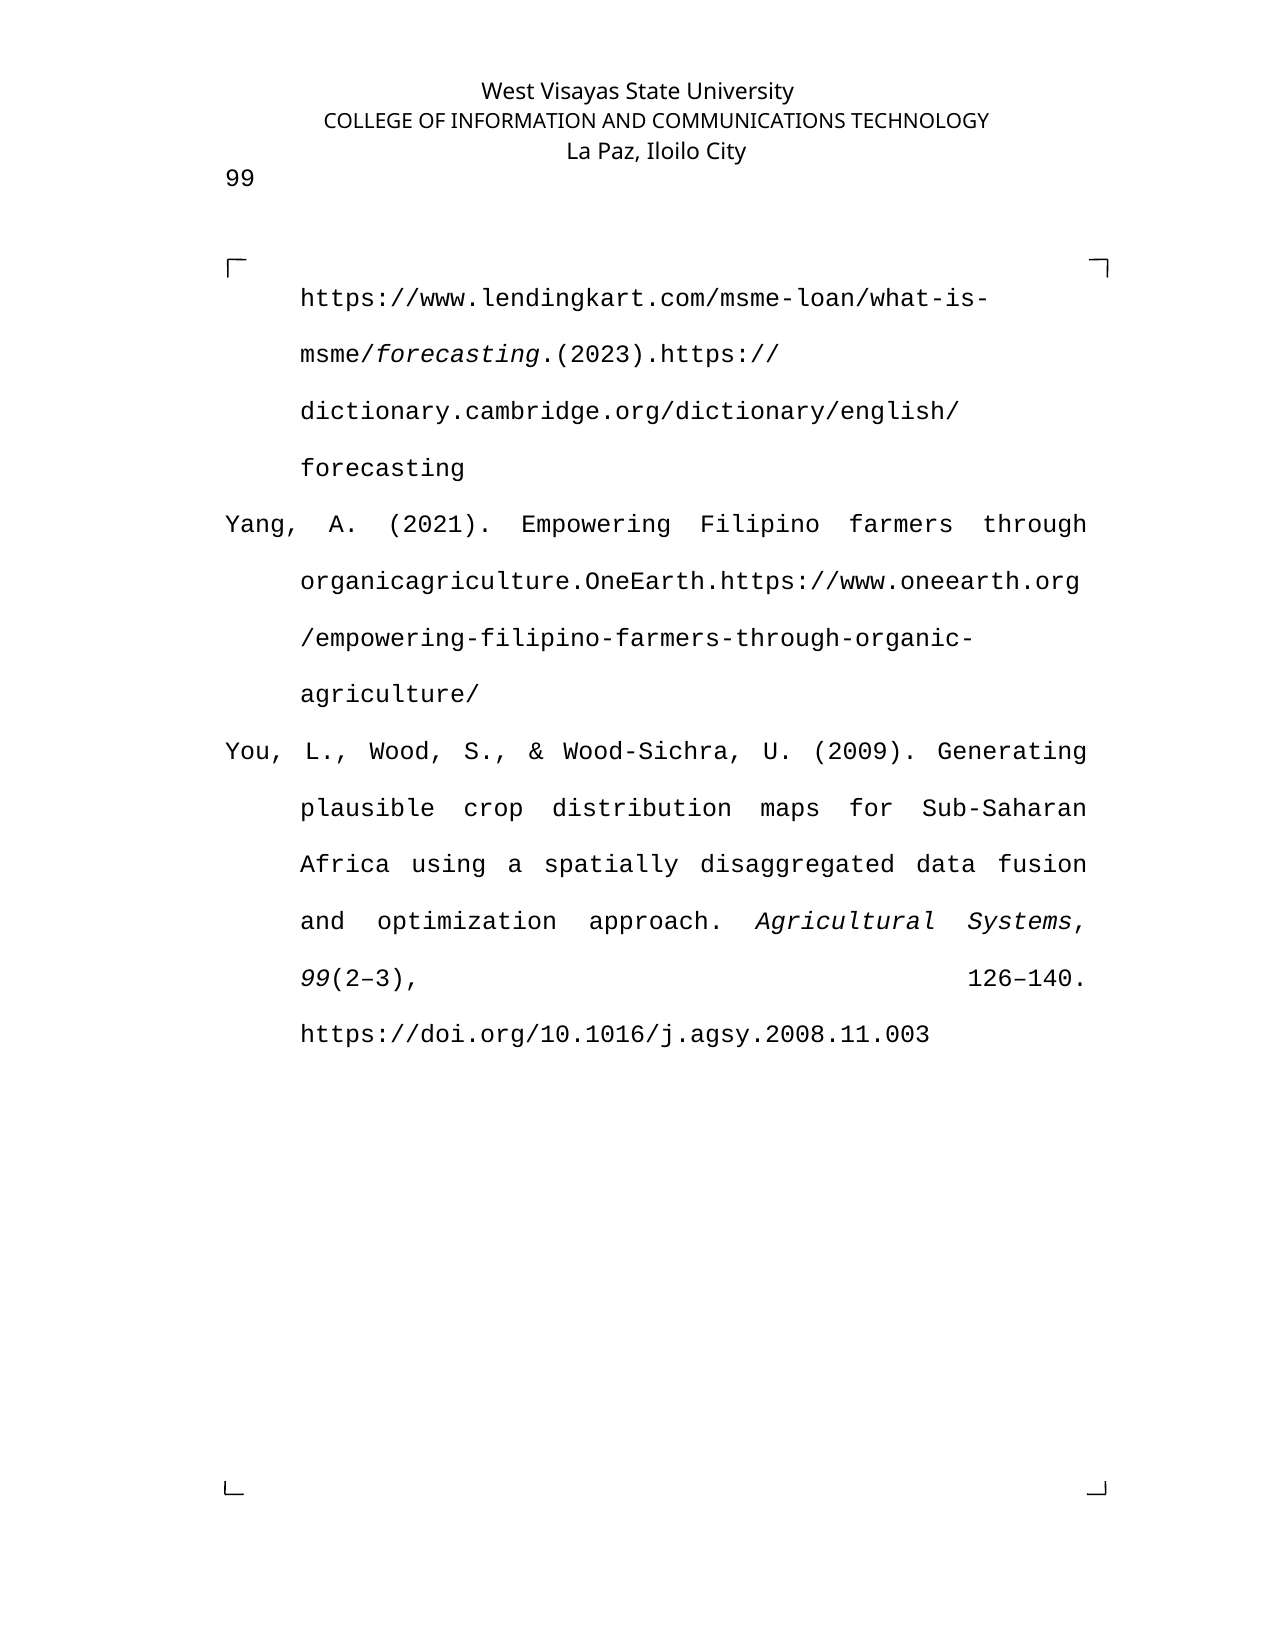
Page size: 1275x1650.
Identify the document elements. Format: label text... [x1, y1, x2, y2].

text You, L., Wood, S., & Wood-Sichra, U. (2009). Generating plausible crop distribution maps for Sub-Saharan Africa using a spatially disaggregated data fusion and optimization approach. Agricultural Systems, 99(2–3), 126–140. https://doi.org/10.1016/j.agsy.2008.11.003 [225, 739, 1087, 1050]
text Yang, A. (2021). Empowering Filipino farmers through organicagriculture.OneEarth.https://www.oneearth.org/empowering-filipino-farmers-through-organic-agriculture/ [225, 512, 1087, 710]
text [225, 285, 1087, 484]
